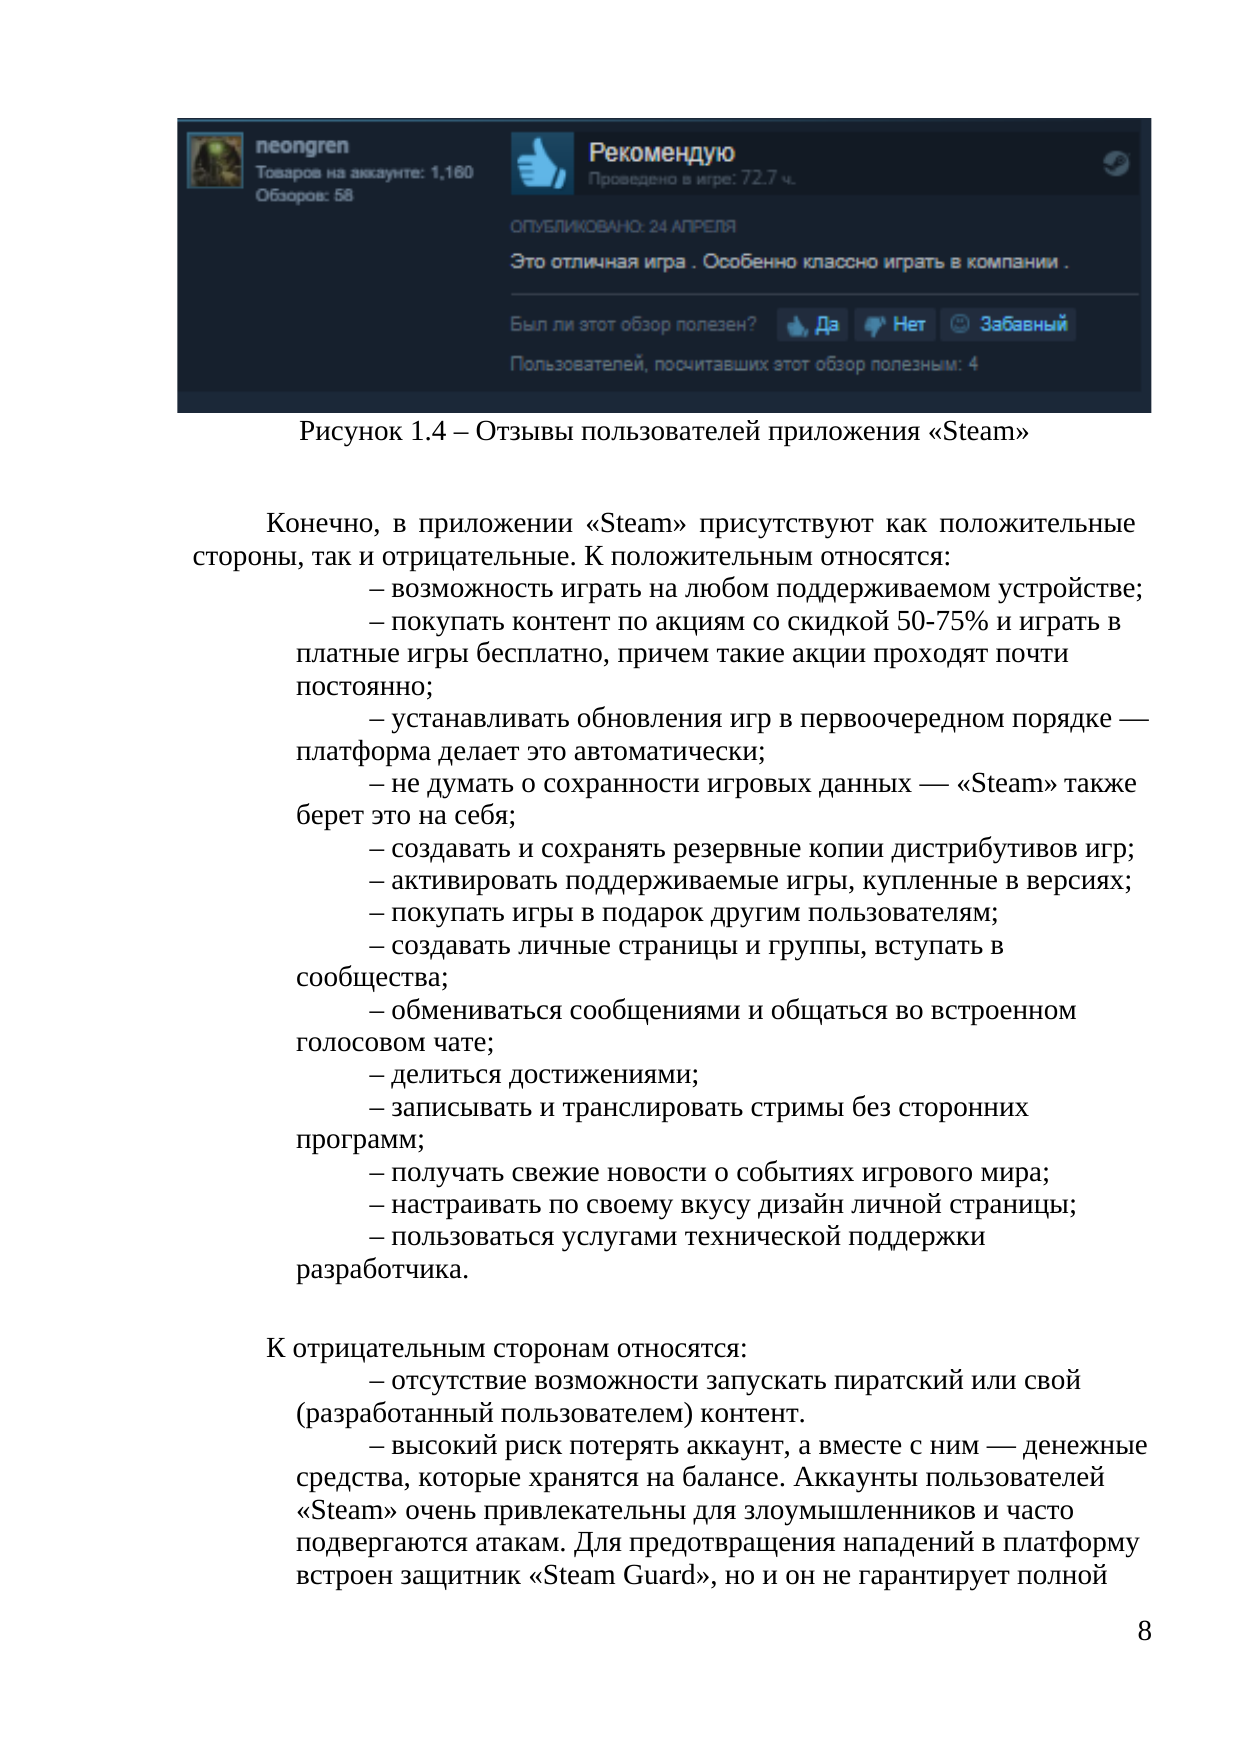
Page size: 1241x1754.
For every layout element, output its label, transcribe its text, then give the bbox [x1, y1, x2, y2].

list покупать контент по акциям со скидкой 50-75% и играть в платные игры бесплатно, причем такие акции проходят почти постоянно; [296, 604, 1152, 702]
list возможность играть на любом поддерживаемом устройстве; [296, 572, 1152, 604]
list создавать личные страницы и группы, вступать в сообщества; [296, 928, 1152, 993]
text К отрицательным сторонам относятся: [192, 1331, 1137, 1364]
list записывать и транслировать стримы без сторонних программ; [296, 1090, 1152, 1155]
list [296, 1429, 1152, 1591]
list покупать игры в подарок другим пользователям; [296, 896, 1152, 928]
list пользоваться услугами технической поддержки разработчика. [296, 1220, 1152, 1285]
list настраивать по своему вкусу дизайн личной страницы; [296, 1188, 1152, 1220]
list отсутствие возможности запускать пиратский или свой (разработанный пользователем) контент. [296, 1364, 1152, 1429]
picture [177, 118, 1152, 413]
list не думать о сохранности игровых данных — «Steam» также берет это на себя; [296, 766, 1152, 831]
list активировать поддерживаемые игры, купленные в версиях; [296, 864, 1152, 896]
list получать свежие новости о событиях игрового мира; [296, 1155, 1152, 1188]
list создавать и сохранять резервные копии дистрибутивов игр; [296, 831, 1152, 864]
text Рисунок 1.4 – Отзывы пользователей приложения «Steam» [177, 413, 1152, 446]
list устанавливать обновления игр в первоочередном порядке — платформа делает это автоматически; [296, 702, 1152, 766]
list обмениваться сообщениями и общаться во встроенном голосовом чате; [296, 993, 1152, 1058]
text Конечно, в приложении «Steam» присутствуют как положительные стороны, так и отрицательные. К положительным относятся: [192, 506, 1137, 572]
list делиться достижениями; [296, 1058, 1152, 1090]
